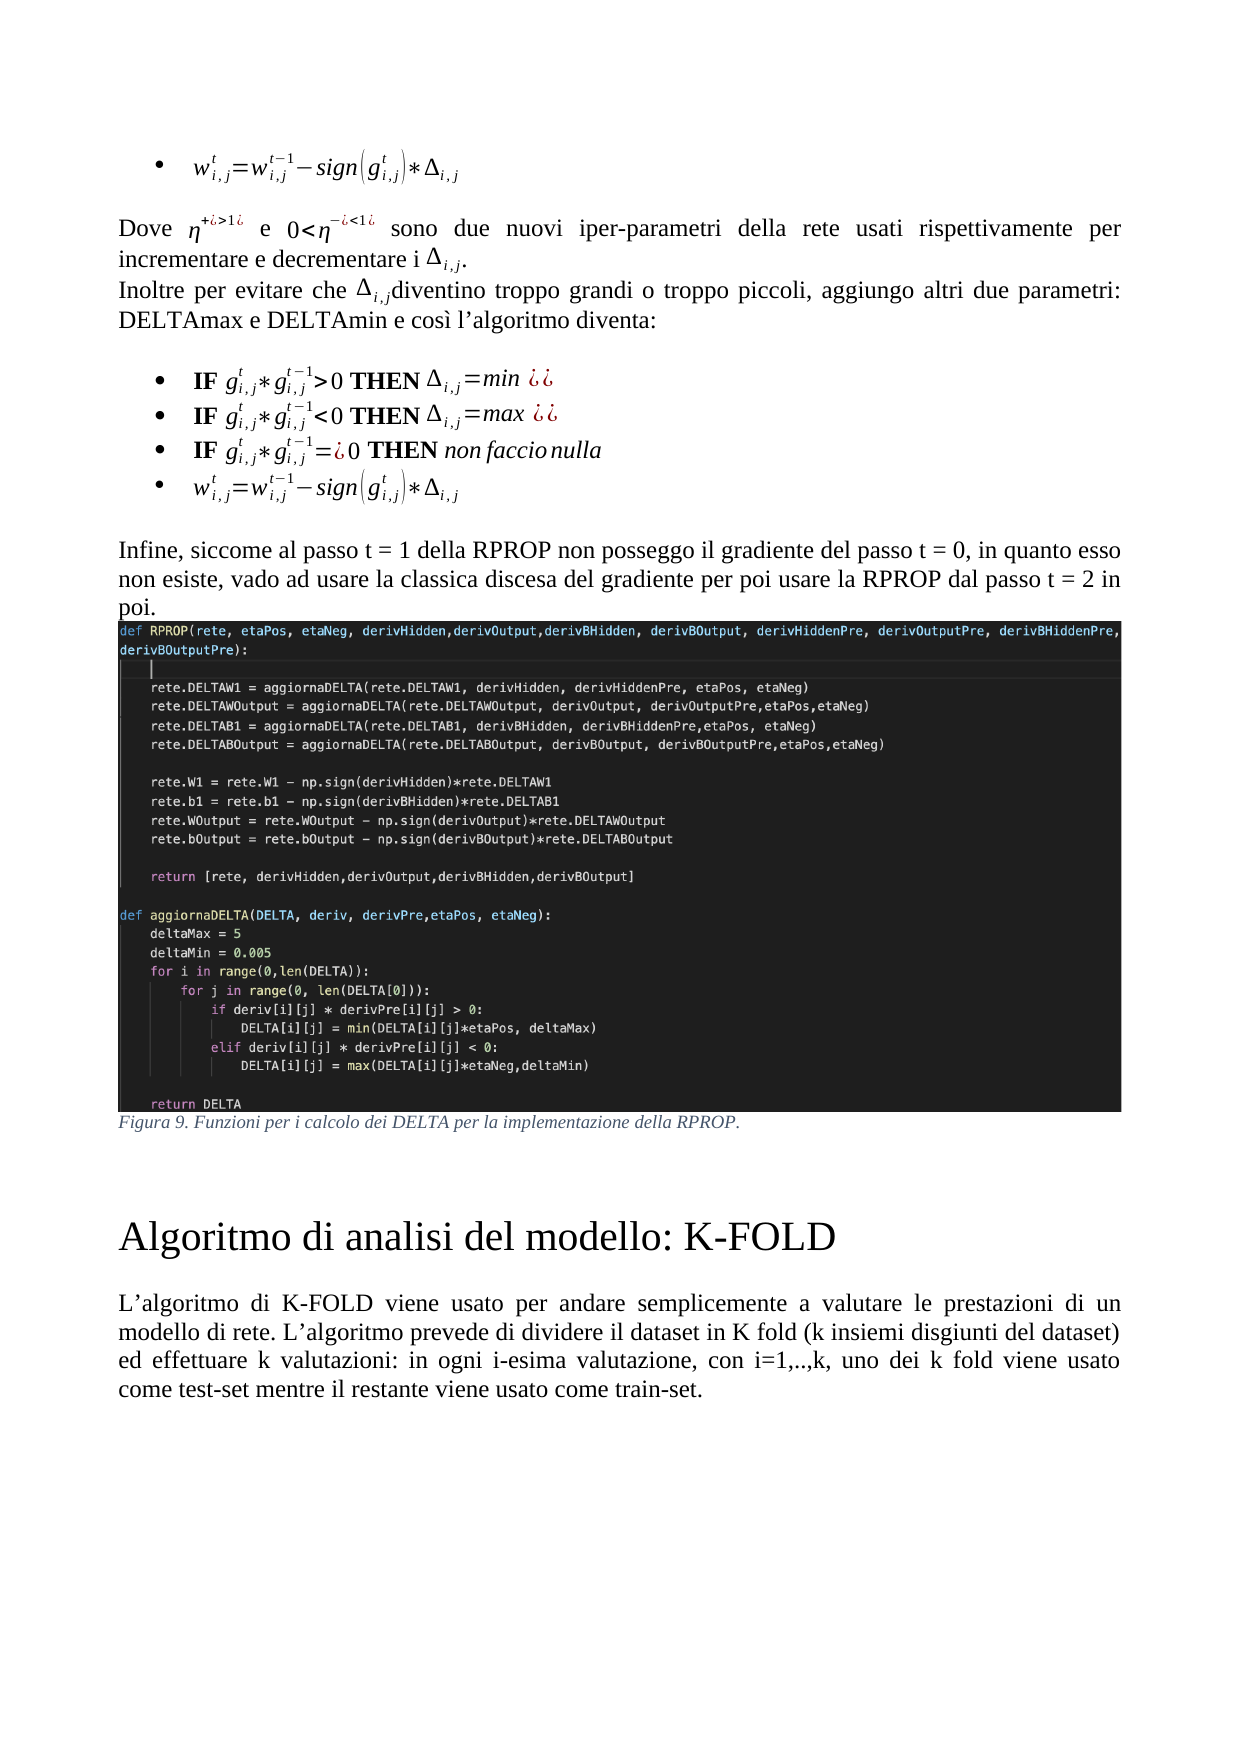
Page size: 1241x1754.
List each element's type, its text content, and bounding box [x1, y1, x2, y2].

picture [118, 621, 1122, 1112]
list IF THEN [156, 398, 1122, 433]
text Algoritmo di analisi del modello: K-FOLD [118, 1211, 1122, 1259]
text Inoltre per evitare che diventino troppo grandi o troppo piccoli, aggiungo altri due parametri: DELTAmax e DELTAmin e così l’algoritmo diventa: [118, 274, 1122, 334]
text Dove e sono due nuovi iper-parametri della rete usati rispettivamente per incrementare e decrementare i . [118, 211, 1122, 274]
list IF THEN [156, 433, 1122, 467]
text L’algoritmo di K-FOLD viene usato per andare semplicemente a valutare le prestazioni di un modello di rete. L’algoritmo prevede di dividere il dataset in K fold (k insiemi disgiunti del dataset) ed effettuare k valutazioni: in ogni i-esima valutazione, con i=1,..,k, uno dei k fold viene usato come test-set mentre il restante viene usato come train-set. [118, 1288, 1122, 1403]
text Figura 9. Funzioni per i calcolo dei DELTA per la implementazione della RPROP. [118, 1112, 1122, 1133]
text Infine, siccome al passo t = 1 della RPROP non posseggo il gradiente del passo t = 0, in quanto esso non esiste, vado ad usare la classica discesa del gradiente per poi usare la RPROP dal passo t = 2 in poi. [118, 535, 1122, 621]
list IF THEN [156, 363, 1122, 398]
